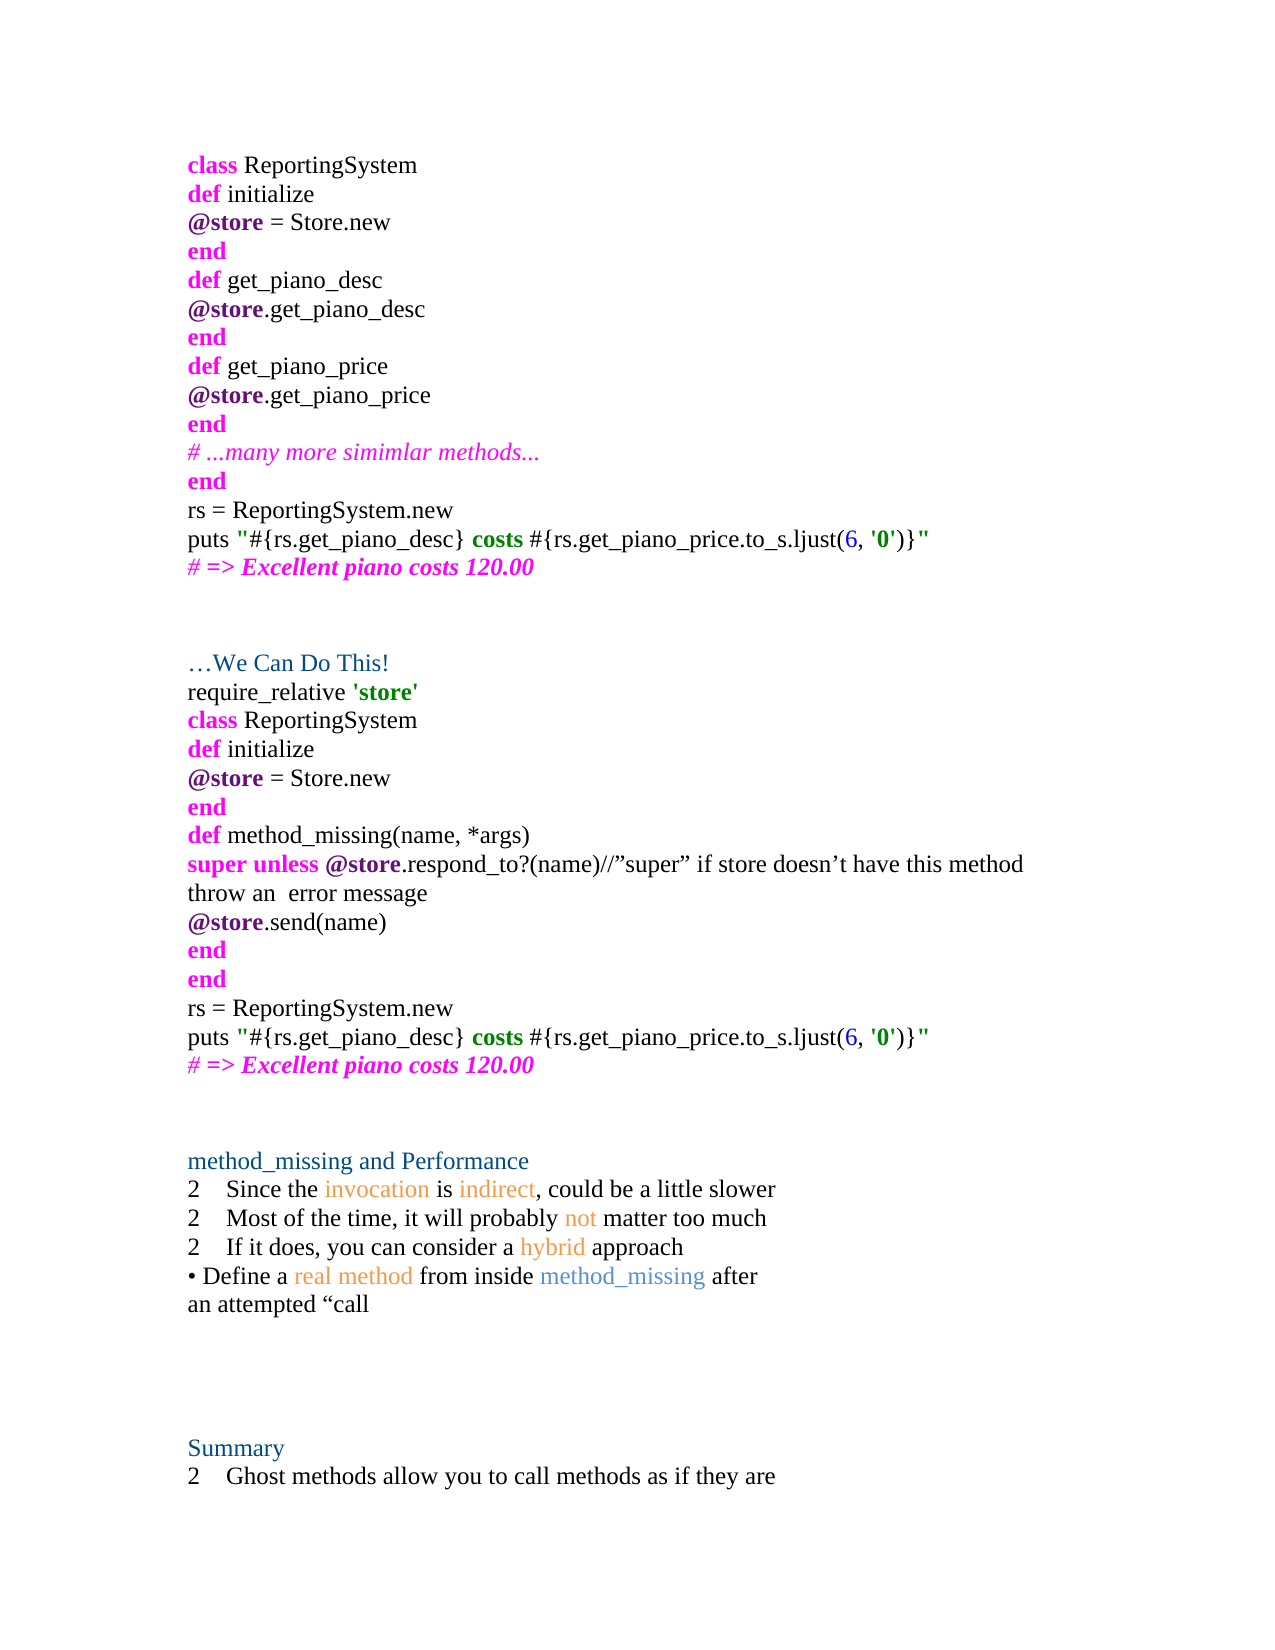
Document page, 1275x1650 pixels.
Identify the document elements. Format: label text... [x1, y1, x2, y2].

text end [187, 964, 1087, 993]
text an attempted “call [187, 1289, 1087, 1318]
text def get_piano_price [187, 351, 1087, 380]
text 2 Most of the time, it will probably not matter too much [187, 1203, 1087, 1232]
text end [187, 792, 1087, 820]
text @store = Store.new [187, 207, 1087, 236]
text # => Excellent piano costs 120.00 [187, 552, 1087, 581]
text @store = Store.new [187, 763, 1087, 792]
text def initialize [187, 179, 1087, 207]
text • Define a real method from inside method_missing after [187, 1261, 1087, 1289]
text @store.get_piano_desc [187, 294, 1087, 322]
text def initialize [187, 734, 1087, 763]
text end [187, 466, 1087, 495]
text 2 Since the invocation is indirect, could be a little slower [187, 1174, 1087, 1203]
text # ...many more simimlar methods... [187, 437, 1087, 466]
text def get_piano_desc [187, 265, 1087, 294]
text method_missing and Performance [187, 1146, 1087, 1174]
text @store.get_piano_price [187, 380, 1087, 409]
text end [187, 236, 1087, 265]
text super unless @store.respond_to?(name)//”super” if store doesn’t have this method throw an error message [187, 849, 1087, 907]
text def method_missing(name, *args) [187, 820, 1087, 849]
text rs = ReportingSystem.new [187, 495, 1087, 524]
text end [187, 935, 1087, 964]
text require_relative 'store' [187, 677, 1087, 705]
text # => Excellent piano costs 120.00 [187, 1050, 1087, 1079]
text end [187, 409, 1087, 437]
text @store.send(name) [187, 907, 1087, 935]
text rs = ReportingSystem.new [187, 993, 1087, 1022]
text puts "#{rs.get_piano_desc} costs #{rs.get_piano_price.to_s.ljust(6, '0')}" [187, 1022, 1087, 1050]
text puts "#{rs.get_piano_desc} costs #{rs.get_piano_price.to_s.ljust(6, '0')}" [187, 524, 1087, 552]
text 2 If it does, you can consider a hybrid approach [187, 1232, 1087, 1261]
text class ReportingSystem [187, 705, 1087, 734]
text class ReportingSystem [187, 150, 1087, 179]
text …We Can Do This! [187, 648, 1087, 677]
text Summary [187, 1433, 1087, 1461]
text end [187, 322, 1087, 351]
text 2 Ghost methods allow you to call methods as if they are [187, 1461, 1087, 1490]
